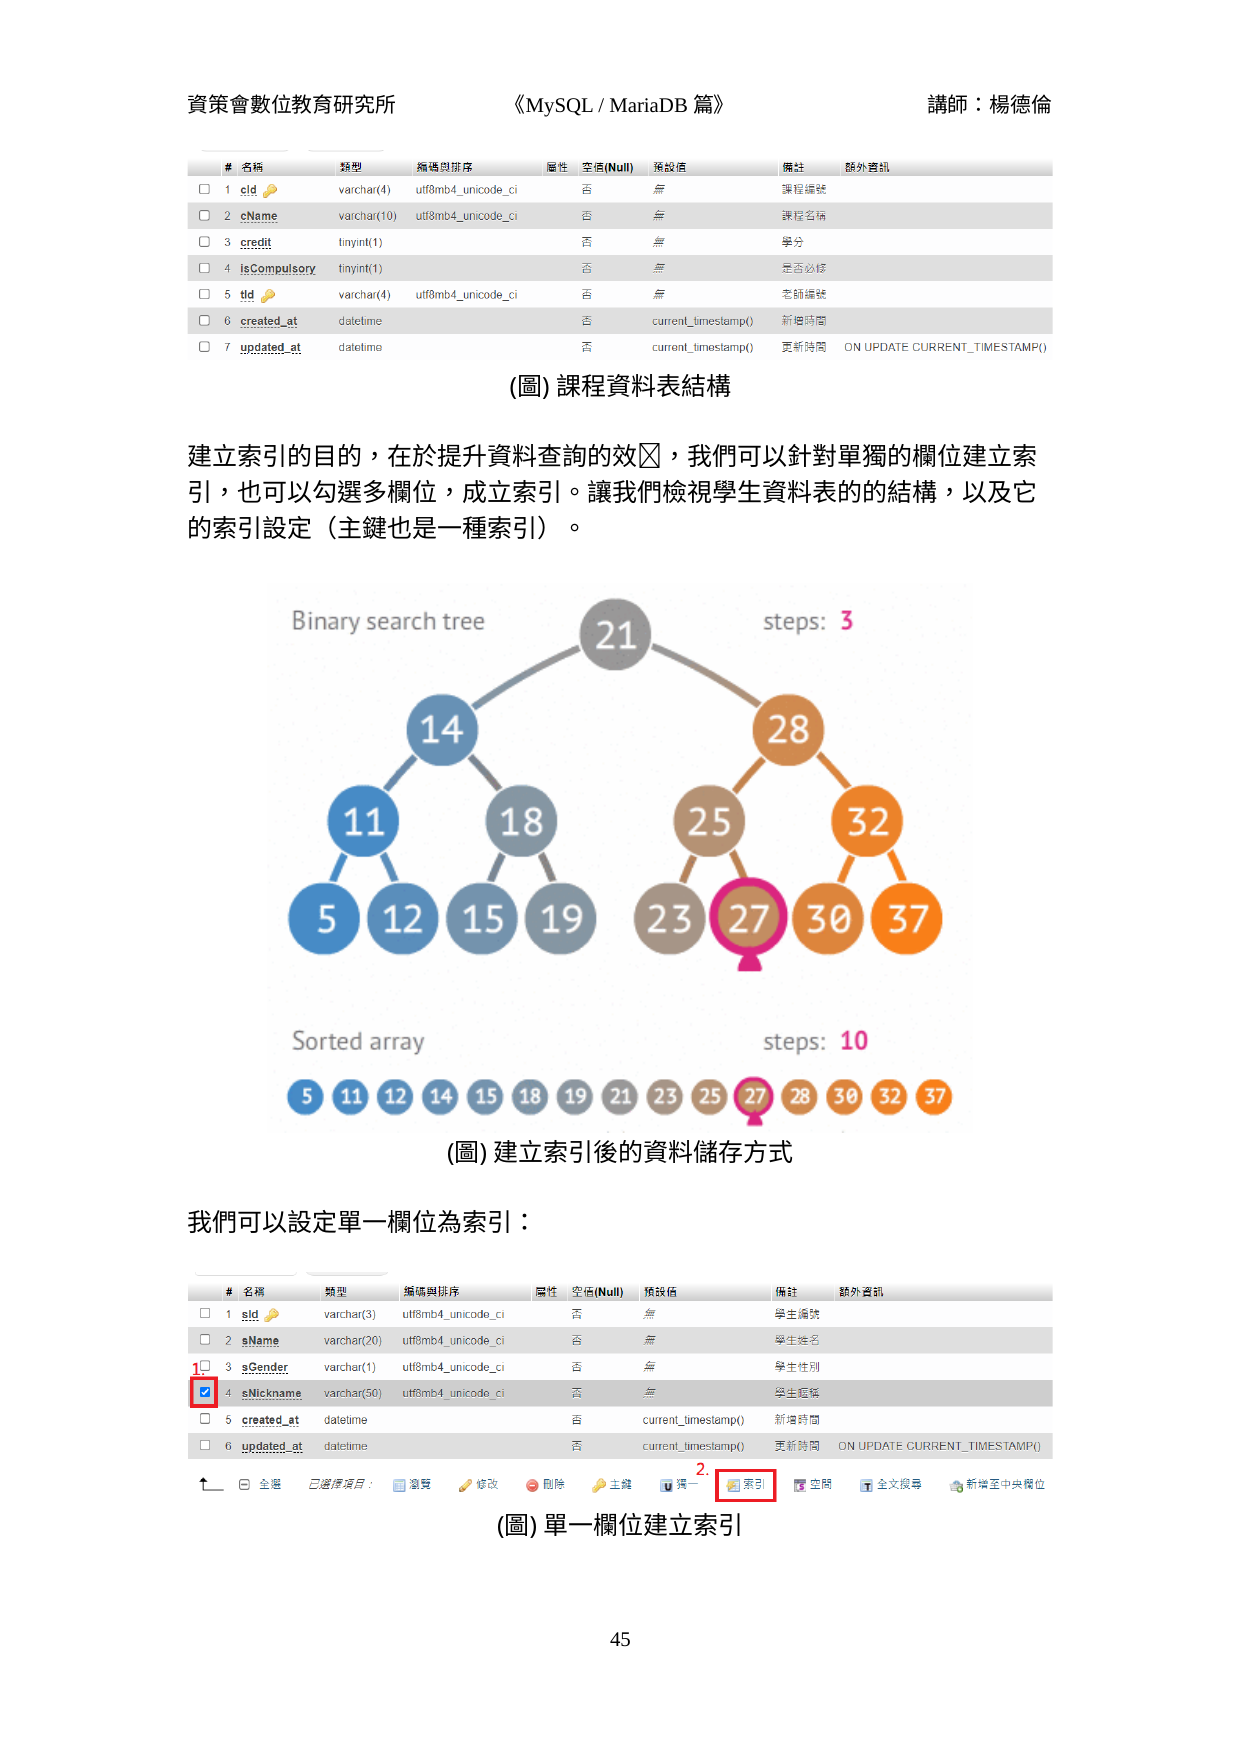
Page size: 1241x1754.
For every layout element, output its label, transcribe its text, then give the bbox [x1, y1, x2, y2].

text 我們可以設定單一欄位為索引： [187, 1203, 1053, 1239]
picture [187, 1272, 1053, 1506]
text (圖) 建立索引後的資料儲存方式 [187, 1132, 1053, 1168]
picture [187, 150, 1053, 366]
text 建立索引的目的，在於提升資料查詢的效𠅋，我們可以針對單獨的欄位建立索引，也可以勾選多欄位，成立索引。讓我們檢視學生資料表的的結構，以及它的索引設定（主鍵也是一種索引）。 [187, 436, 1053, 545]
picture [263, 579, 977, 1133]
text (圖) 單一欄位建立索引 [187, 1506, 1053, 1542]
text (圖) 課程資料表結構 [187, 366, 1053, 402]
